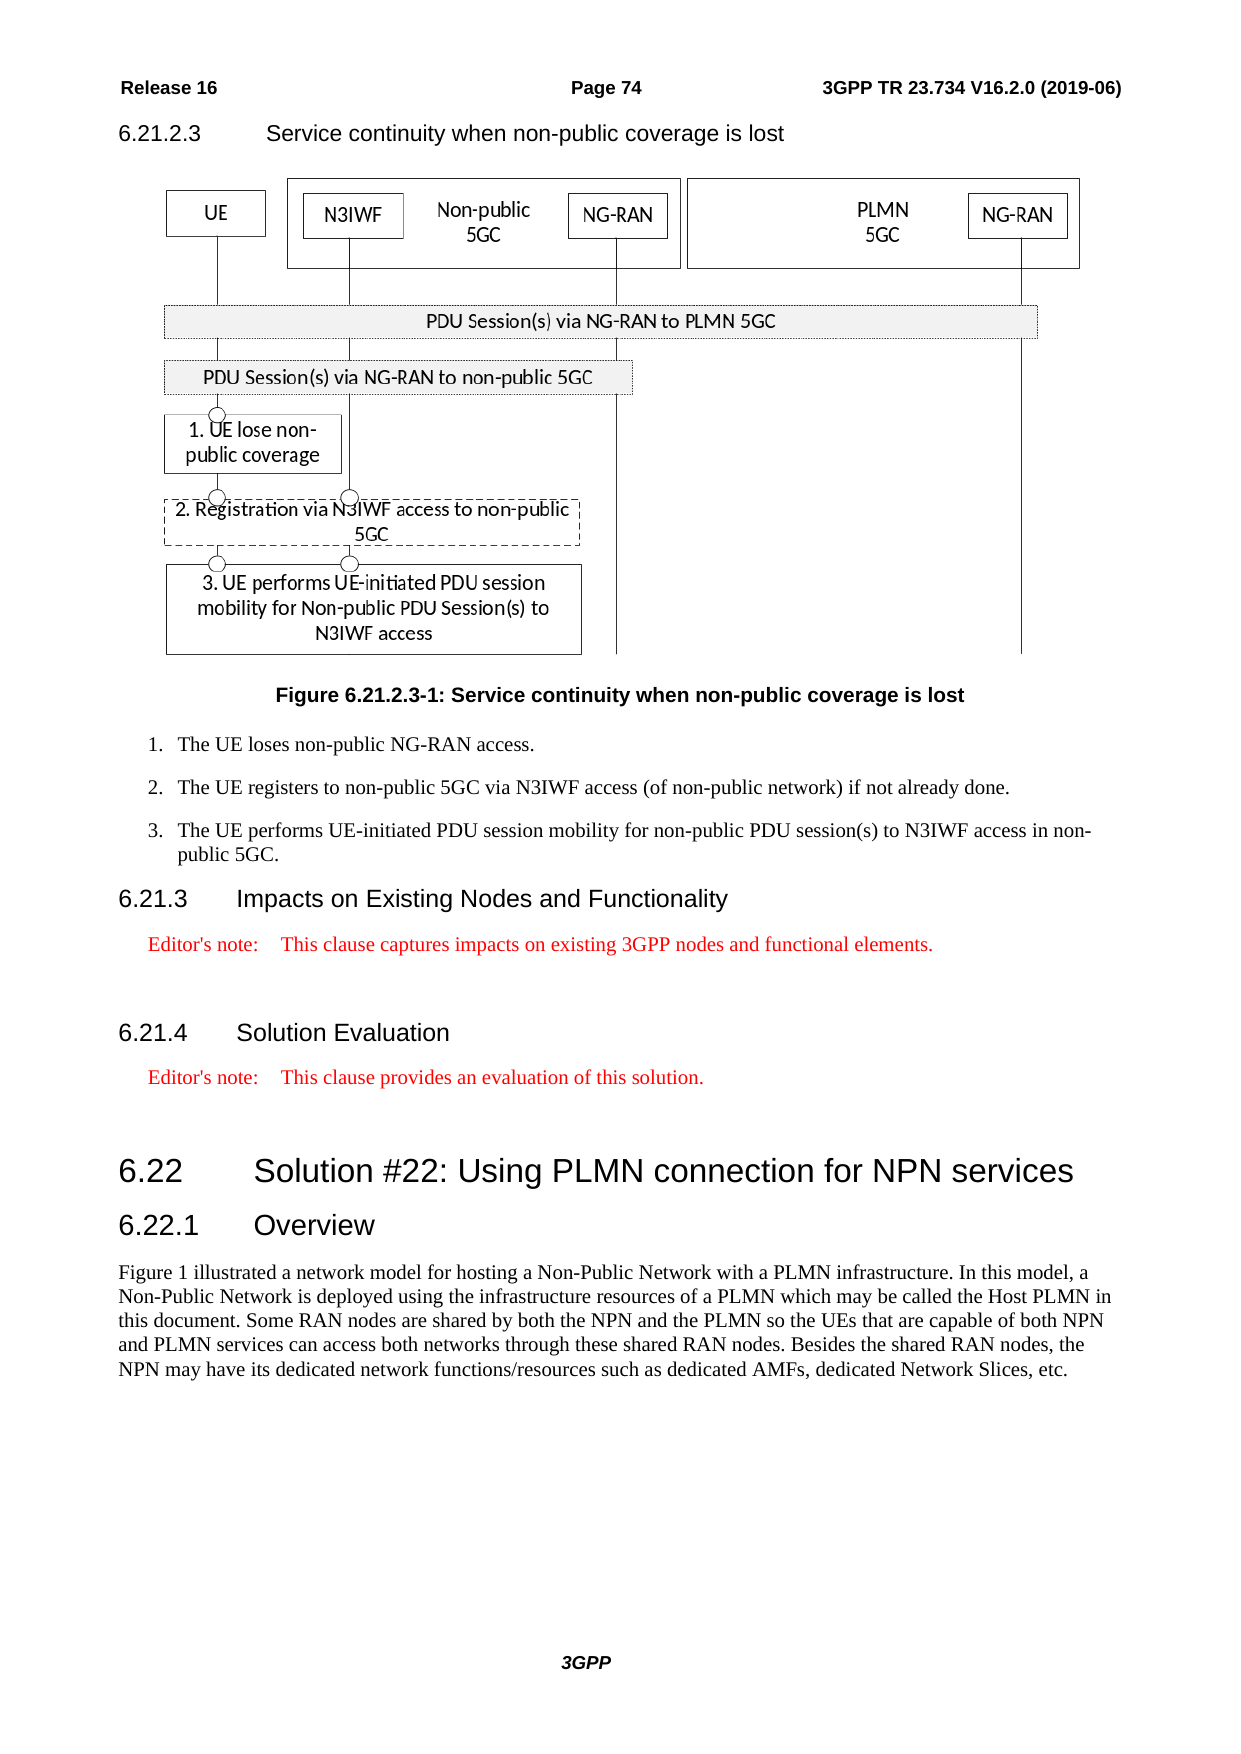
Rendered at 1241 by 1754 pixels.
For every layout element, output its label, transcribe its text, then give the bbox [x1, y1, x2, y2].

text Editor's note: This clause provides an evaluation of this solution. [148, 1065, 1122, 1089]
text Editor's note: This clause captures impacts on existing 3GPP nodes and functional elements. [148, 932, 1122, 956]
text 2. The UE registers to non-public 5GC via N3IWF access (of non-public network) if not already done. [148, 775, 1122, 799]
list 6.21.4 Solution Evaluation [118, 1018, 1122, 1046]
text Figure 6.21.2.3-1: Service continuity when non-public coverage is lost [118, 683, 1122, 707]
subtitle 6.22 Solution #22: Using PLMN connection for NPN services [118, 1151, 1122, 1189]
list 6.21.3 Impacts on Existing Nodes and Functionality [118, 884, 1122, 913]
subtitle 6.22.1 Overview [118, 1208, 1122, 1241]
text Figure 1 illustrated a network model for hosting a Non-Public Network with a PLMN infrastructure. In this model, a Non-Public Network is deployed using the infrastructure resources of a PLMN which may be called the Host PLMN in this document. Some RAN nodes are shared by both the NPN and the PLMN so the UEs that are capable of both NPN and PLMN services can access both networks through these shared RAN nodes. Besides the shared RAN nodes, the NPN may have its dedicated network functions/resources such as dedicated AMFs, dedicated Network Slices, etc. [118, 1260, 1122, 1381]
text 1. The UE loses non-public NG-RAN access. [148, 732, 1122, 756]
subtitle 6.21.2.3 Service continuity when non-public coverage is lost [118, 119, 1122, 146]
text 3. The UE performs UE-initiated PDU session mobility for non-public PDU session(s) to N3IWF access in non-public 5GC. [148, 818, 1122, 866]
